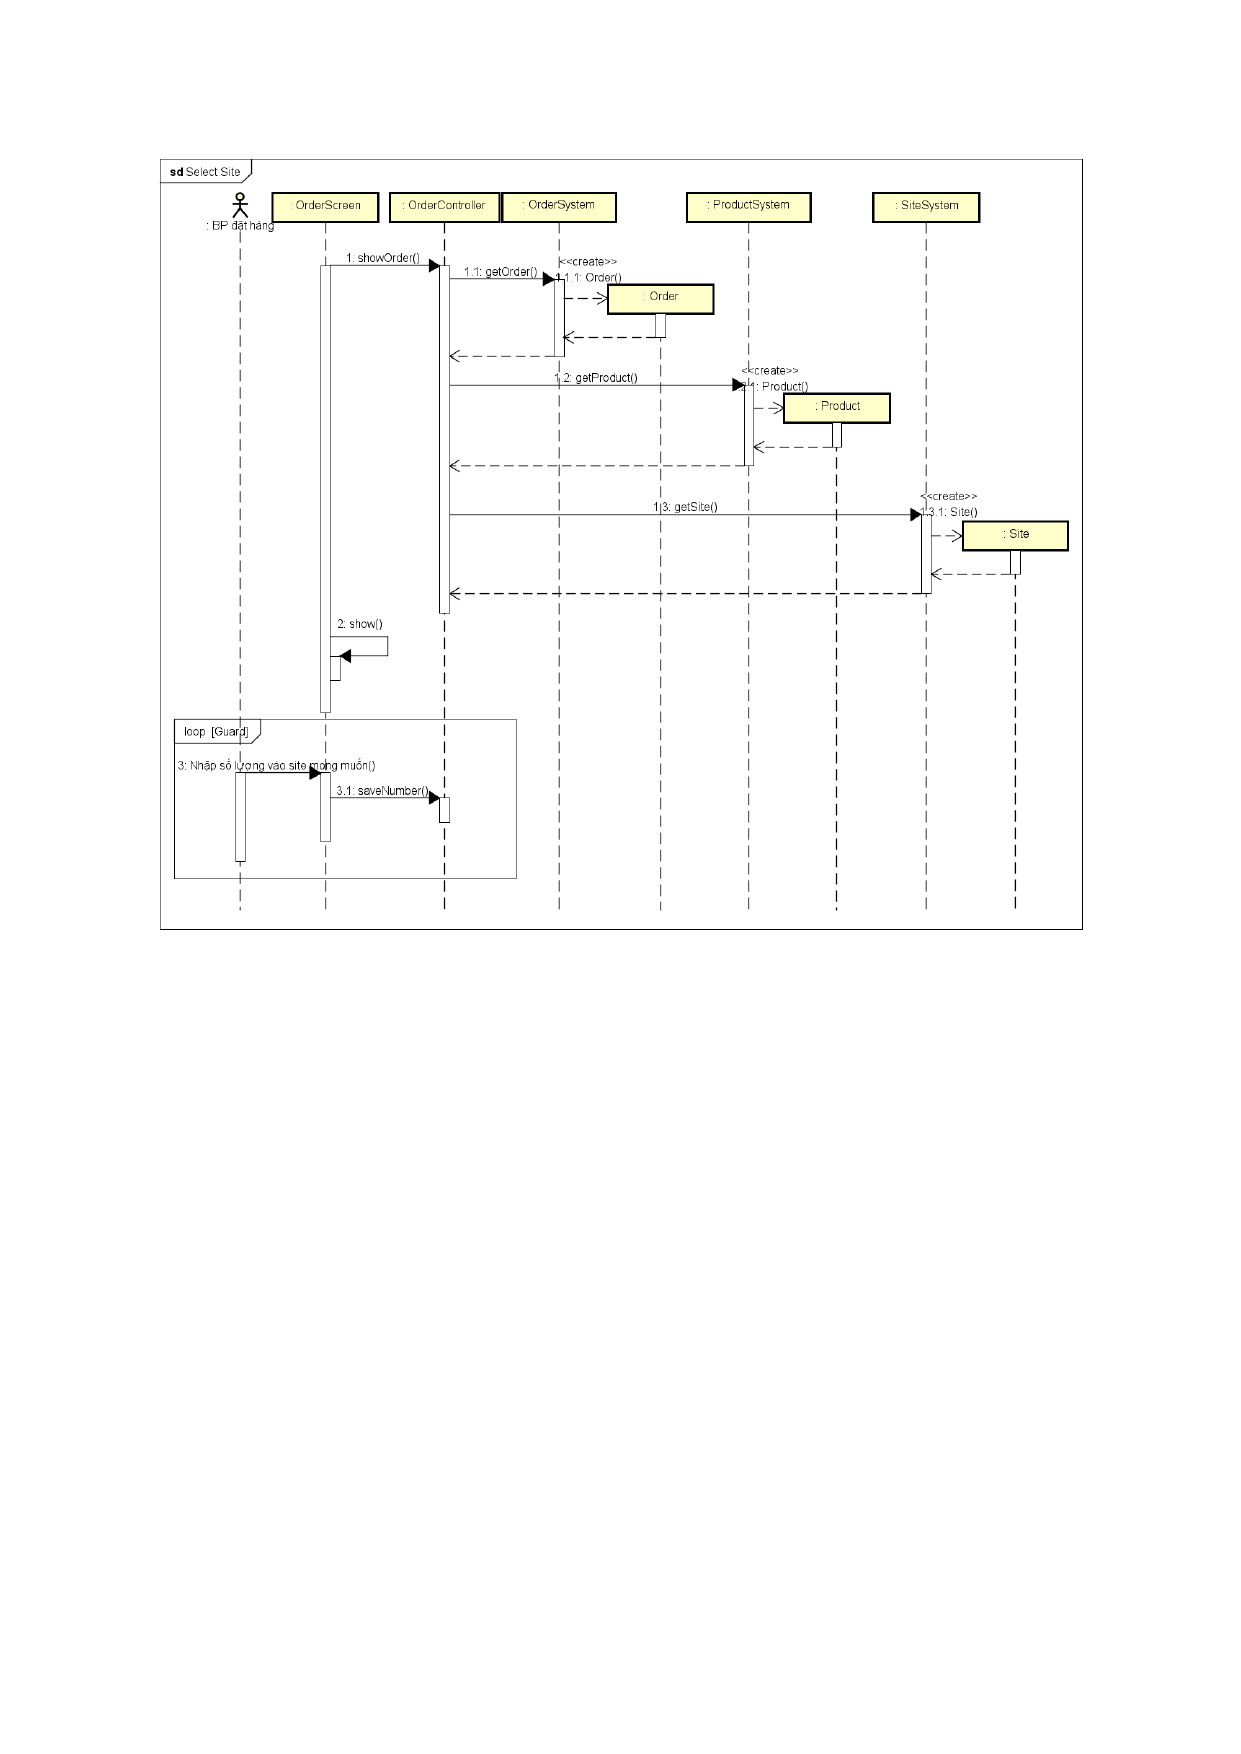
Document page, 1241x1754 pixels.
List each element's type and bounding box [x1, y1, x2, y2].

picture [150, 150, 1091, 938]
